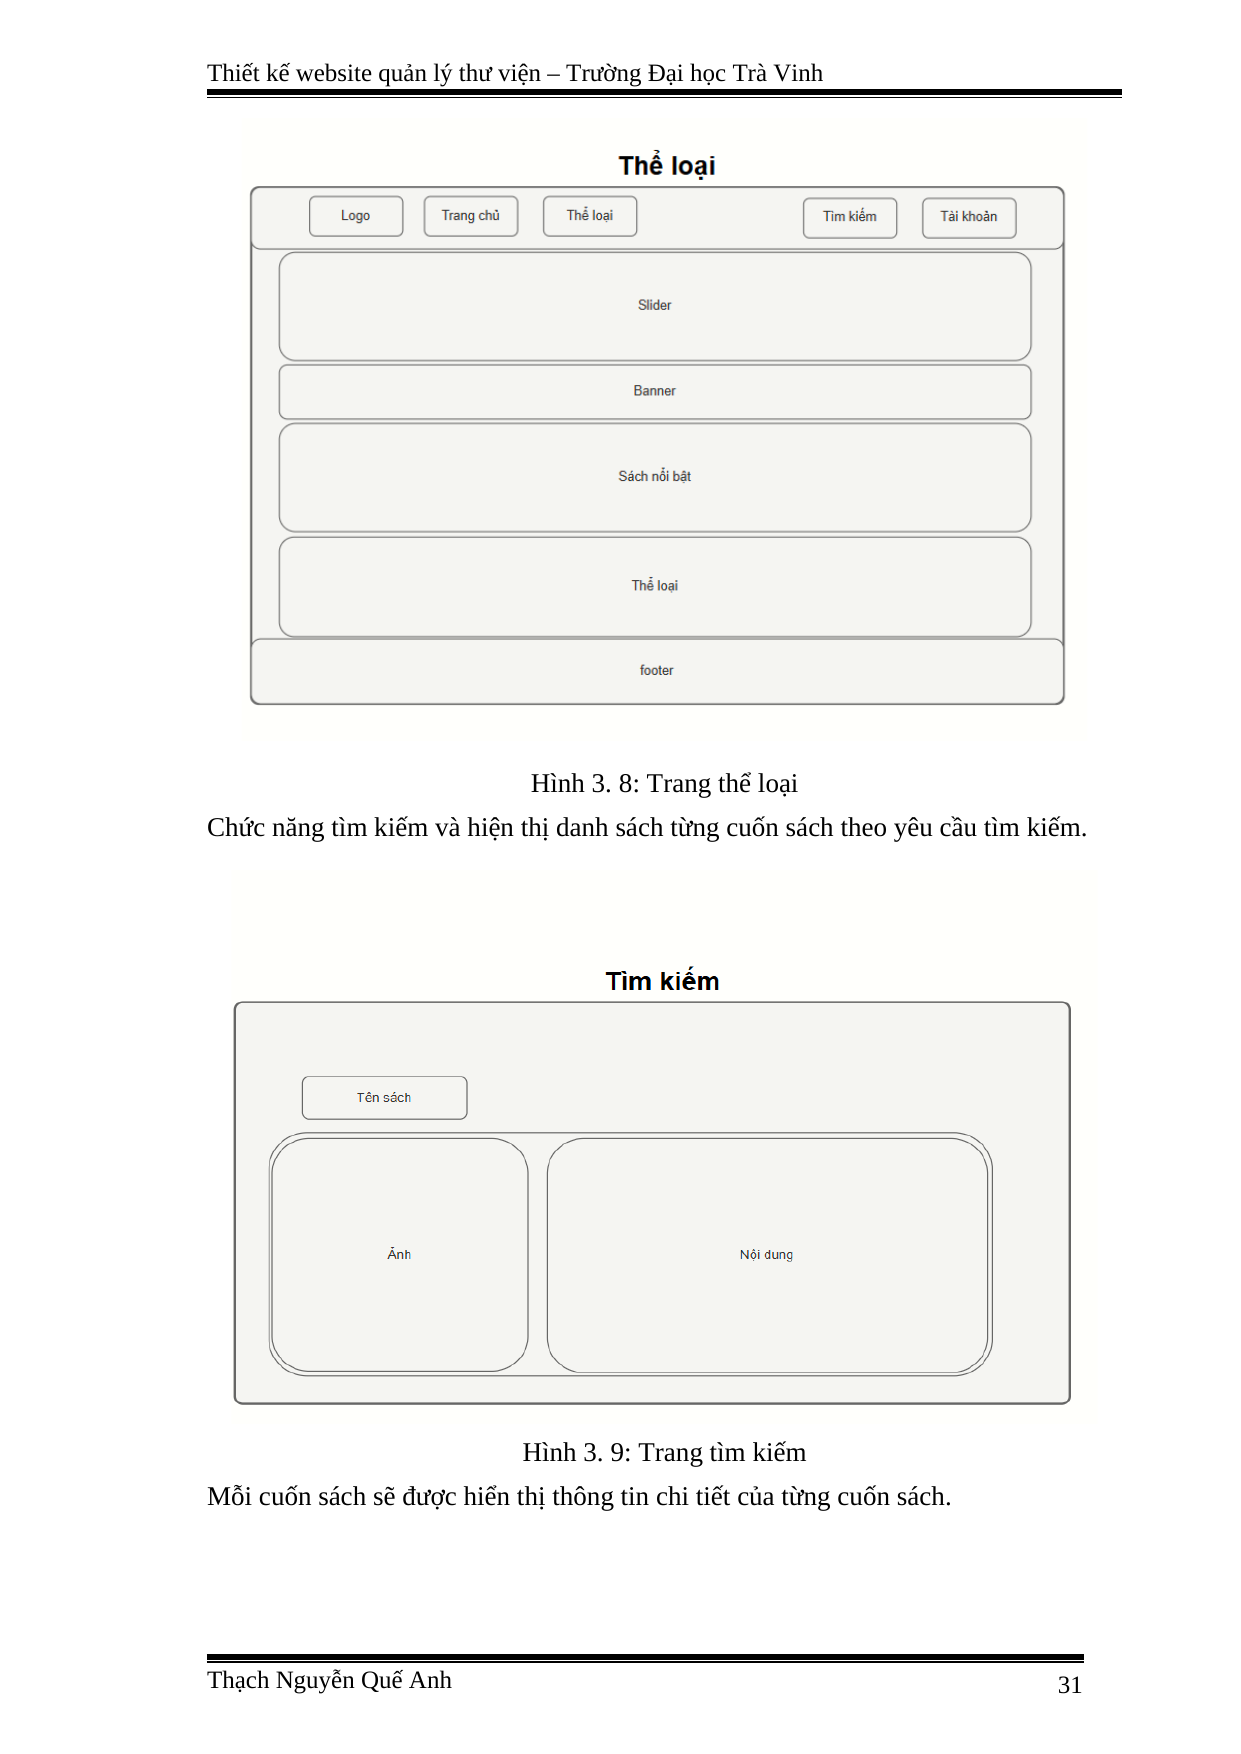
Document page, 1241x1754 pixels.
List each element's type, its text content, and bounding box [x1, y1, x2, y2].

text Hình 3. 9: Trang tìm kiếm [207, 1436, 1122, 1467]
picture [241, 118, 1088, 741]
text Chức năng tìm kiếm và hiện thị danh sách từng cuốn sách theo yêu cầu tìm kiếm. [207, 811, 1122, 842]
text Mỗi cuốn sách sẽ được hiển thị thông tin chi tiết của từng cuốn sách. [207, 1480, 1122, 1511]
text Hình 3. 8: Trang thể loại [207, 768, 1122, 799]
picture [231, 870, 1098, 1424]
